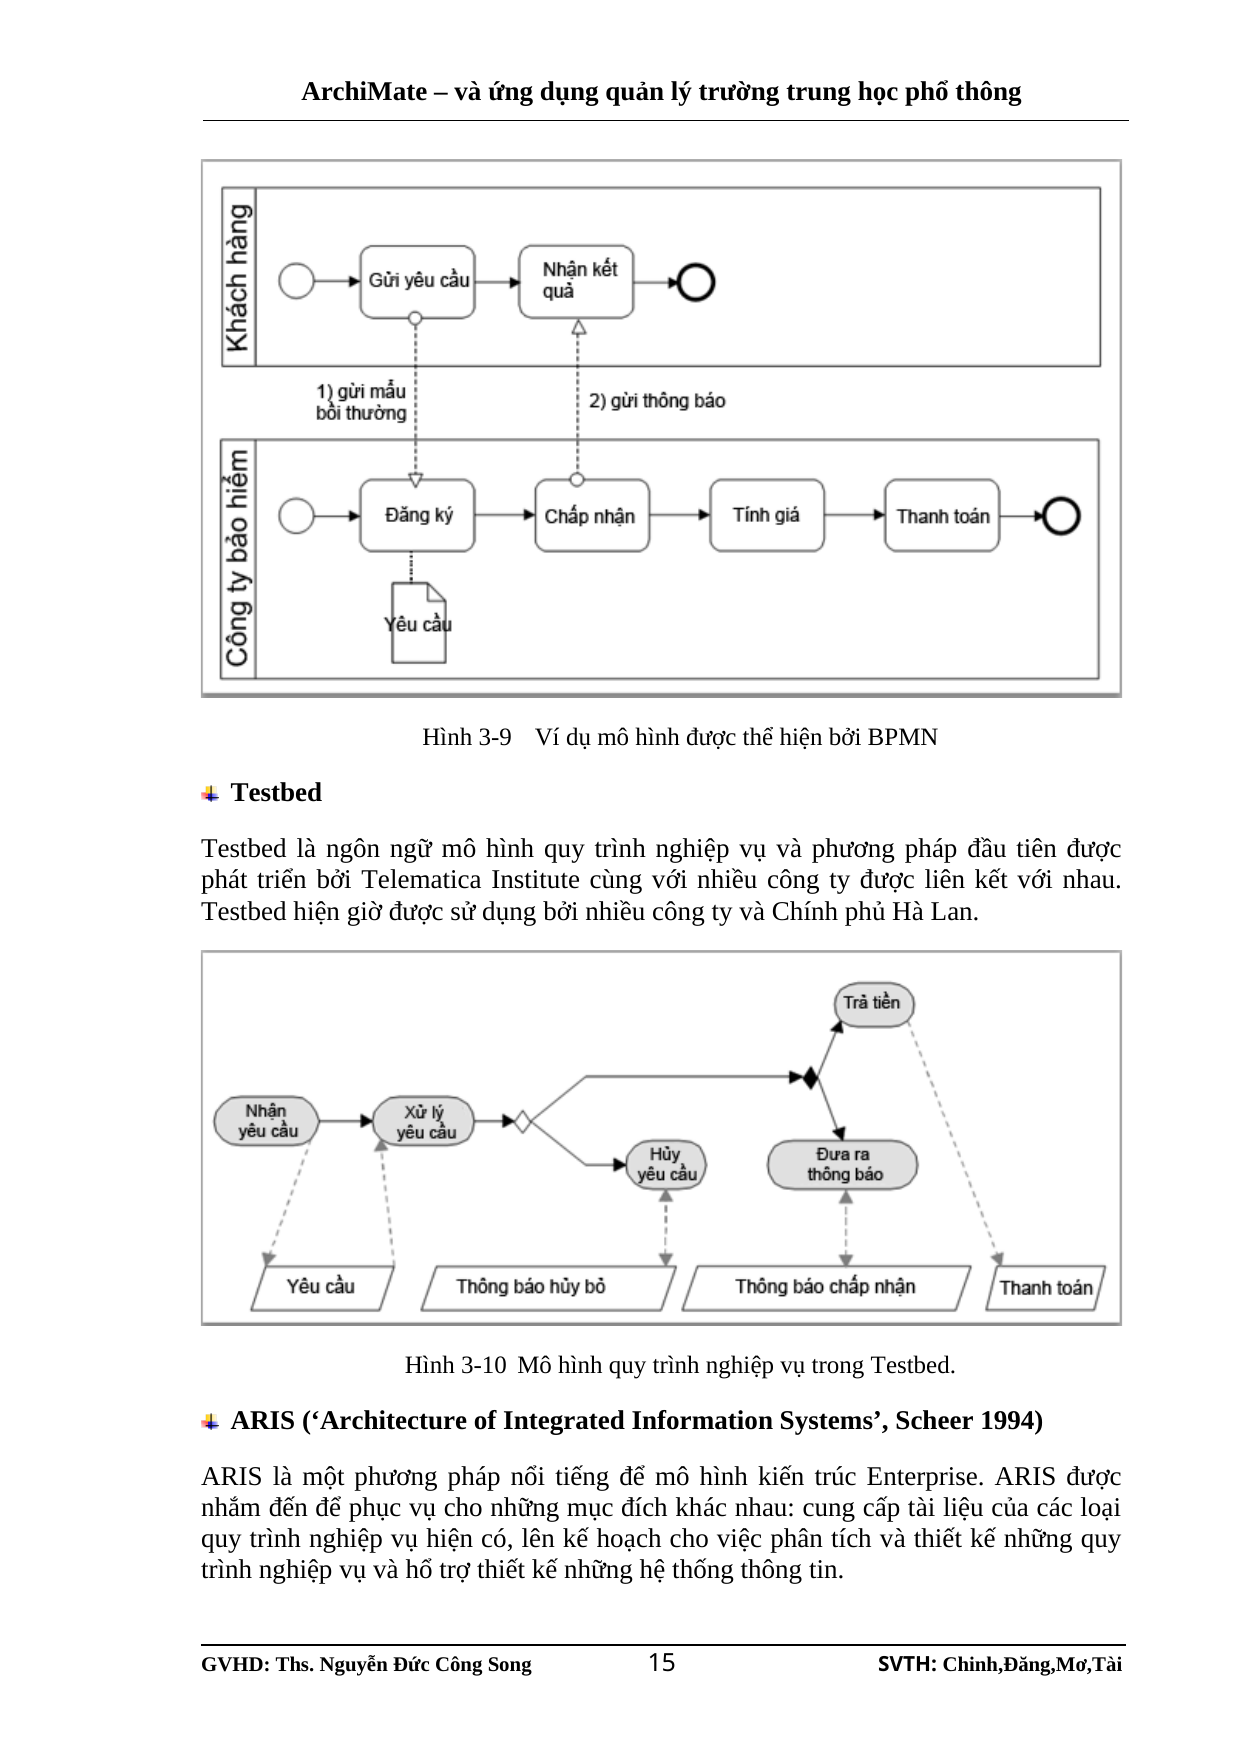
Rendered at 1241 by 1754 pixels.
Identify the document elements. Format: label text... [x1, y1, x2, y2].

text ARIS là một phương pháp nổi tiếng để mô hình kiến trúc Enterprise. ARIS được nhắm đến để phục vụ cho những mục đích khác nhau: cung cấp tài liệu của các loại quy trình nghiệp vụ hiện có, lên kế hoạch cho việc phân tích và thiết kế những quy trình nghiệp vụ và hổ trợ thiết kế những hệ thống thông tin. [201, 1460, 1122, 1584]
picture [200, 950, 1123, 1326]
text Testbed là ngôn ngữ mô hình quy trình nghiệp vụ và phương pháp đầu tiên được phát triển bởi Telematica Institute cùng với nhiều công ty được liên kết với nhau. Testbed hiện giờ được sử dụng bởi nhiều công ty và Chính phủ Hà Lan. [201, 832, 1122, 926]
text Testbed [201, 776, 1122, 807]
picture [200, 159, 1123, 698]
picture [201, 784, 219, 802]
picture [201, 1412, 219, 1430]
text ARIS (‘Architecture of Integrated Information Systems’, Scheer 1994) [201, 1404, 1122, 1435]
text Ví dụ mô hình được thể hiện bởi BPMN [238, 722, 1122, 751]
text Mô hình quy trình nghiệp vụ trong Testbed. [238, 1350, 1122, 1379]
